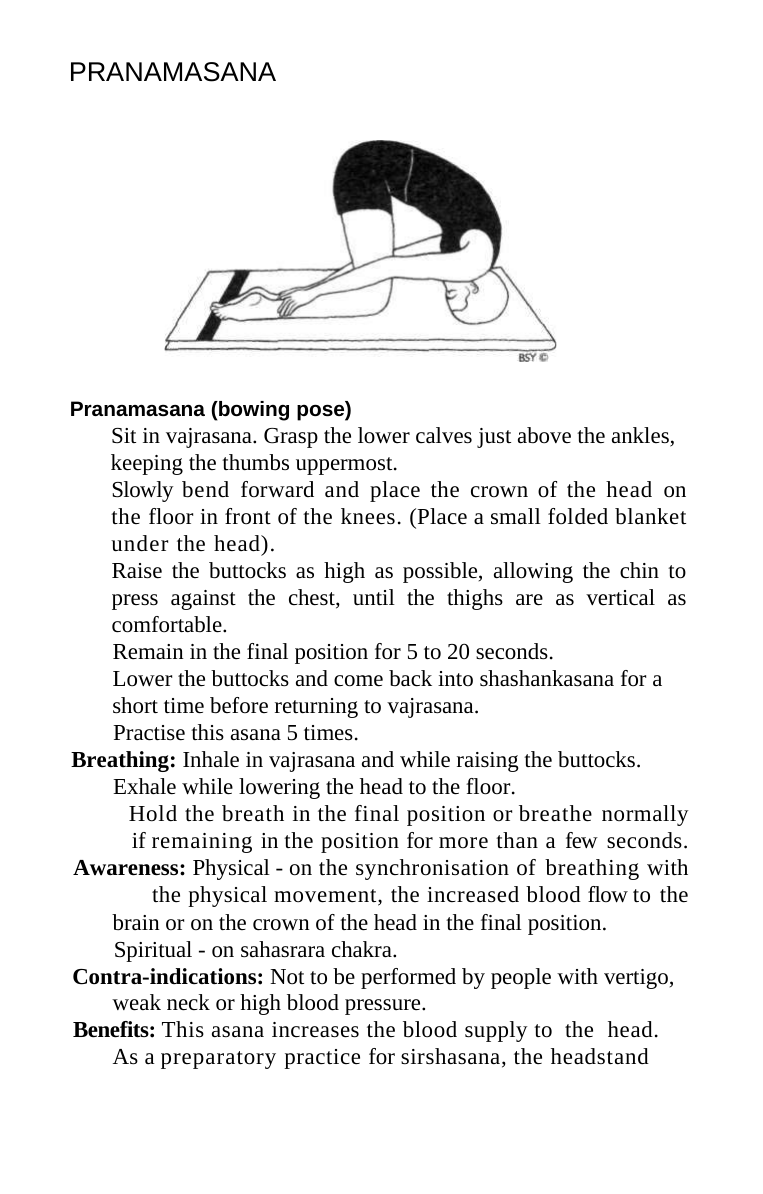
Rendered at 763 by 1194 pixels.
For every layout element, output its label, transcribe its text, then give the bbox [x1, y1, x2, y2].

text Sit in vajrasana. Grasp the lower calves just above the ankles, keeping the thumbs uppermost. [110, 422, 700, 475]
text Practise this asana 5 times. [113, 719, 700, 746]
text Exhale while lowering the head to the floor. [113, 773, 700, 799]
text Breathing: Inhale in vajrasana and while raising the buttocks. [71, 746, 700, 773]
text Raise the buttocks as high as possible, allowing the chin to press against the chest, until the thighs are as vertical as comfortable. [111, 557, 687, 638]
text Lower the buttocks and come back into shashankasana for a short time before returning to vajrasana. [112, 665, 700, 719]
picture [164, 140, 557, 362]
text Contra-indications: Not to be performed by people with vertigo, weak neck or high blood pressure. [72, 963, 700, 1016]
text Benefits: This asana increases the blood supply to the head. As a preparatory practice for sirshasana, the headstand [73, 1016, 679, 1069]
text Pranamasana (bowing pose) [69, 397, 700, 421]
text Remain in the final position for 5 to 20 seconds. [112, 638, 700, 665]
text Hold the breath in the final position or breathe normally if remaining in the position for more than a few seconds. Awareness: Physical - on the synchronisation of breathing with the physical movement, the increased blood flow to the [70, 800, 688, 908]
text Slowly bend forward and place the crown of the head on the floor in front of the knees. (Place a small folded blanket under the head). [111, 476, 687, 556]
text brain or on the crown of the head in the final position. Spiritual - on sahasrara chakra. [112, 908, 679, 962]
subtitle PRANAMASANA [68, 56, 700, 87]
